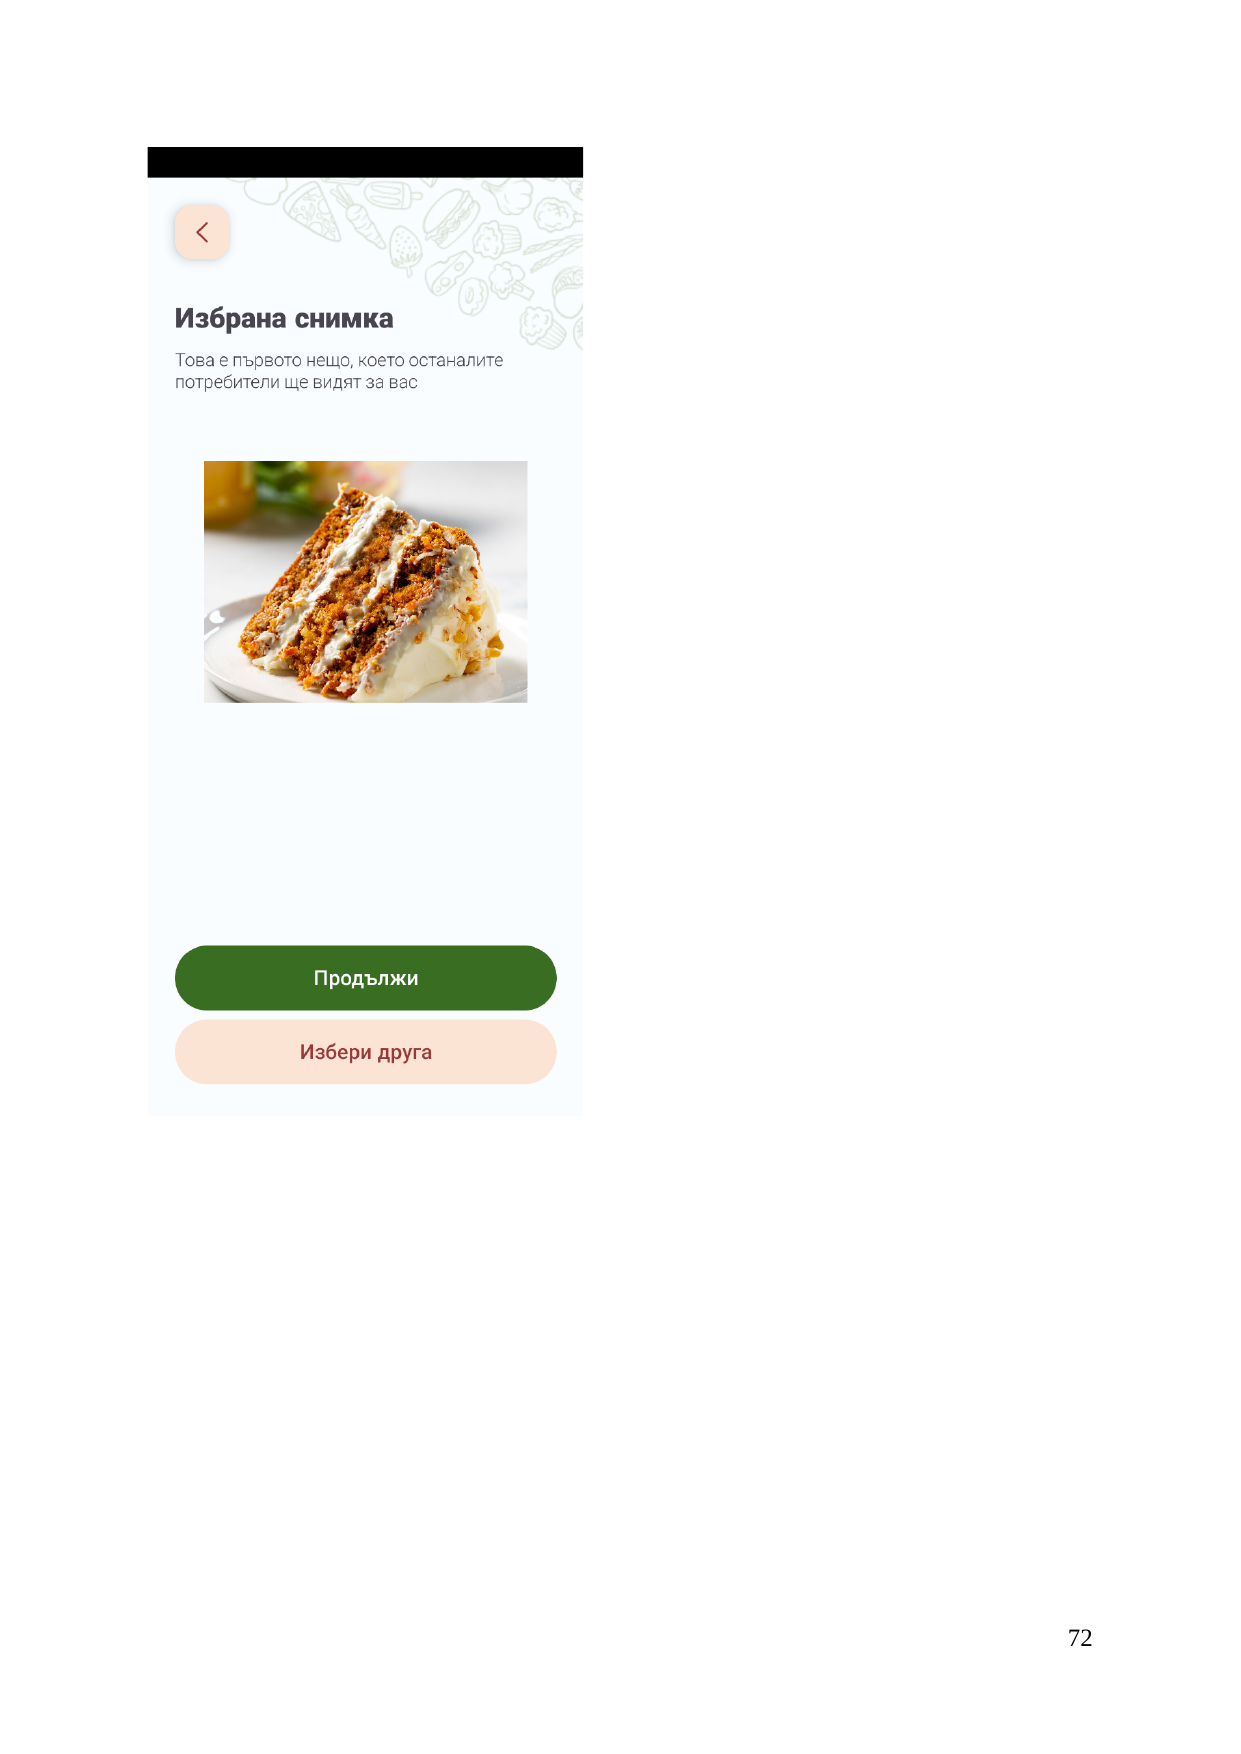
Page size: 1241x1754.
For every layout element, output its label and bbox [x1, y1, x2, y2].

picture [147, 147, 584, 1116]
